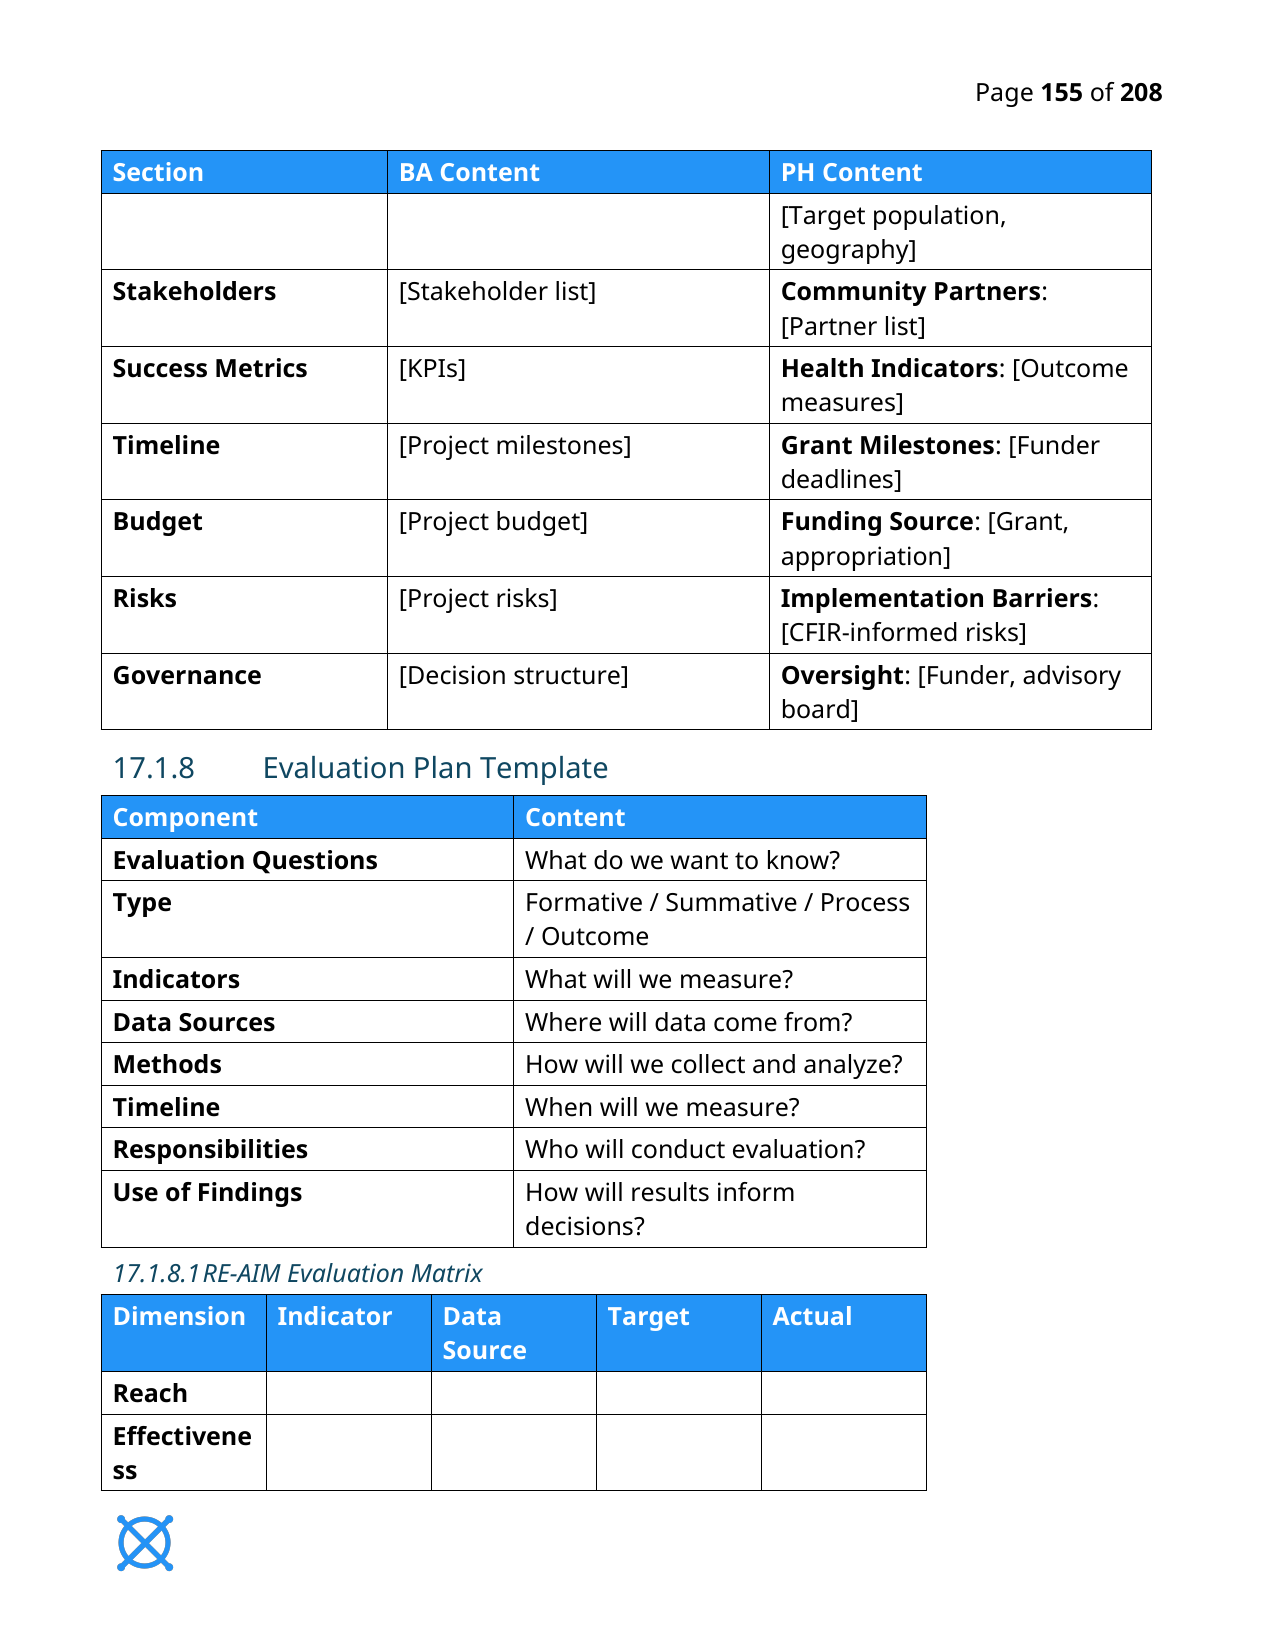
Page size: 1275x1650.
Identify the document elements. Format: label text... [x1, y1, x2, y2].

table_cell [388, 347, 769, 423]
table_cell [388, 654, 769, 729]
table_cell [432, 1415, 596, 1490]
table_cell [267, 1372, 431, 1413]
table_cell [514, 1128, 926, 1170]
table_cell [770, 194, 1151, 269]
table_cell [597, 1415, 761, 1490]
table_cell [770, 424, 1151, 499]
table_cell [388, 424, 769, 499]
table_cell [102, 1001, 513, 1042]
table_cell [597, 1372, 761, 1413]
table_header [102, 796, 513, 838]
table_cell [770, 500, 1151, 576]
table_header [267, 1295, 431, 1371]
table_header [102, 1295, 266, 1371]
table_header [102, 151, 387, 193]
subtitle Evaluation Plan Template [112, 747, 1162, 787]
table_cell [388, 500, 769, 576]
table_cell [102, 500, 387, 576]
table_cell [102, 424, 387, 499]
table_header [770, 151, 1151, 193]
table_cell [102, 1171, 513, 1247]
picture [112, 1511, 177, 1575]
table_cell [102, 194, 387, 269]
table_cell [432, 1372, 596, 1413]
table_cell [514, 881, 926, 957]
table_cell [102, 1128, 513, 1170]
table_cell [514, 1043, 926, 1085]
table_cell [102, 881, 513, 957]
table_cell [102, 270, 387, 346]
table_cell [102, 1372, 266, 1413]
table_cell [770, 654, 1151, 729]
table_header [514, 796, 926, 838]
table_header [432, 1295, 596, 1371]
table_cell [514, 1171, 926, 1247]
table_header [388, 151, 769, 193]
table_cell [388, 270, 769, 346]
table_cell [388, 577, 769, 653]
subtitle RE-AIM Evaluation Matrix [112, 1256, 1162, 1290]
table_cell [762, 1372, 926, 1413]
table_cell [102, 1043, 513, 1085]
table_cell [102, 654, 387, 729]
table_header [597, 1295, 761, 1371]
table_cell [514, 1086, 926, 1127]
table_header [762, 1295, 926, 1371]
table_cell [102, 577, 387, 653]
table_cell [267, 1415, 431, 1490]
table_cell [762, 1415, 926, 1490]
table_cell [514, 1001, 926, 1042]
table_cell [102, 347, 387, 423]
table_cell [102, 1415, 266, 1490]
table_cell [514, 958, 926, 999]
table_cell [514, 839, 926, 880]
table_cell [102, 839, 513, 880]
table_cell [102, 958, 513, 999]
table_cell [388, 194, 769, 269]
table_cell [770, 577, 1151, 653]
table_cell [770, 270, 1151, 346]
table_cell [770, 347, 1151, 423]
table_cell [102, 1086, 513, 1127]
